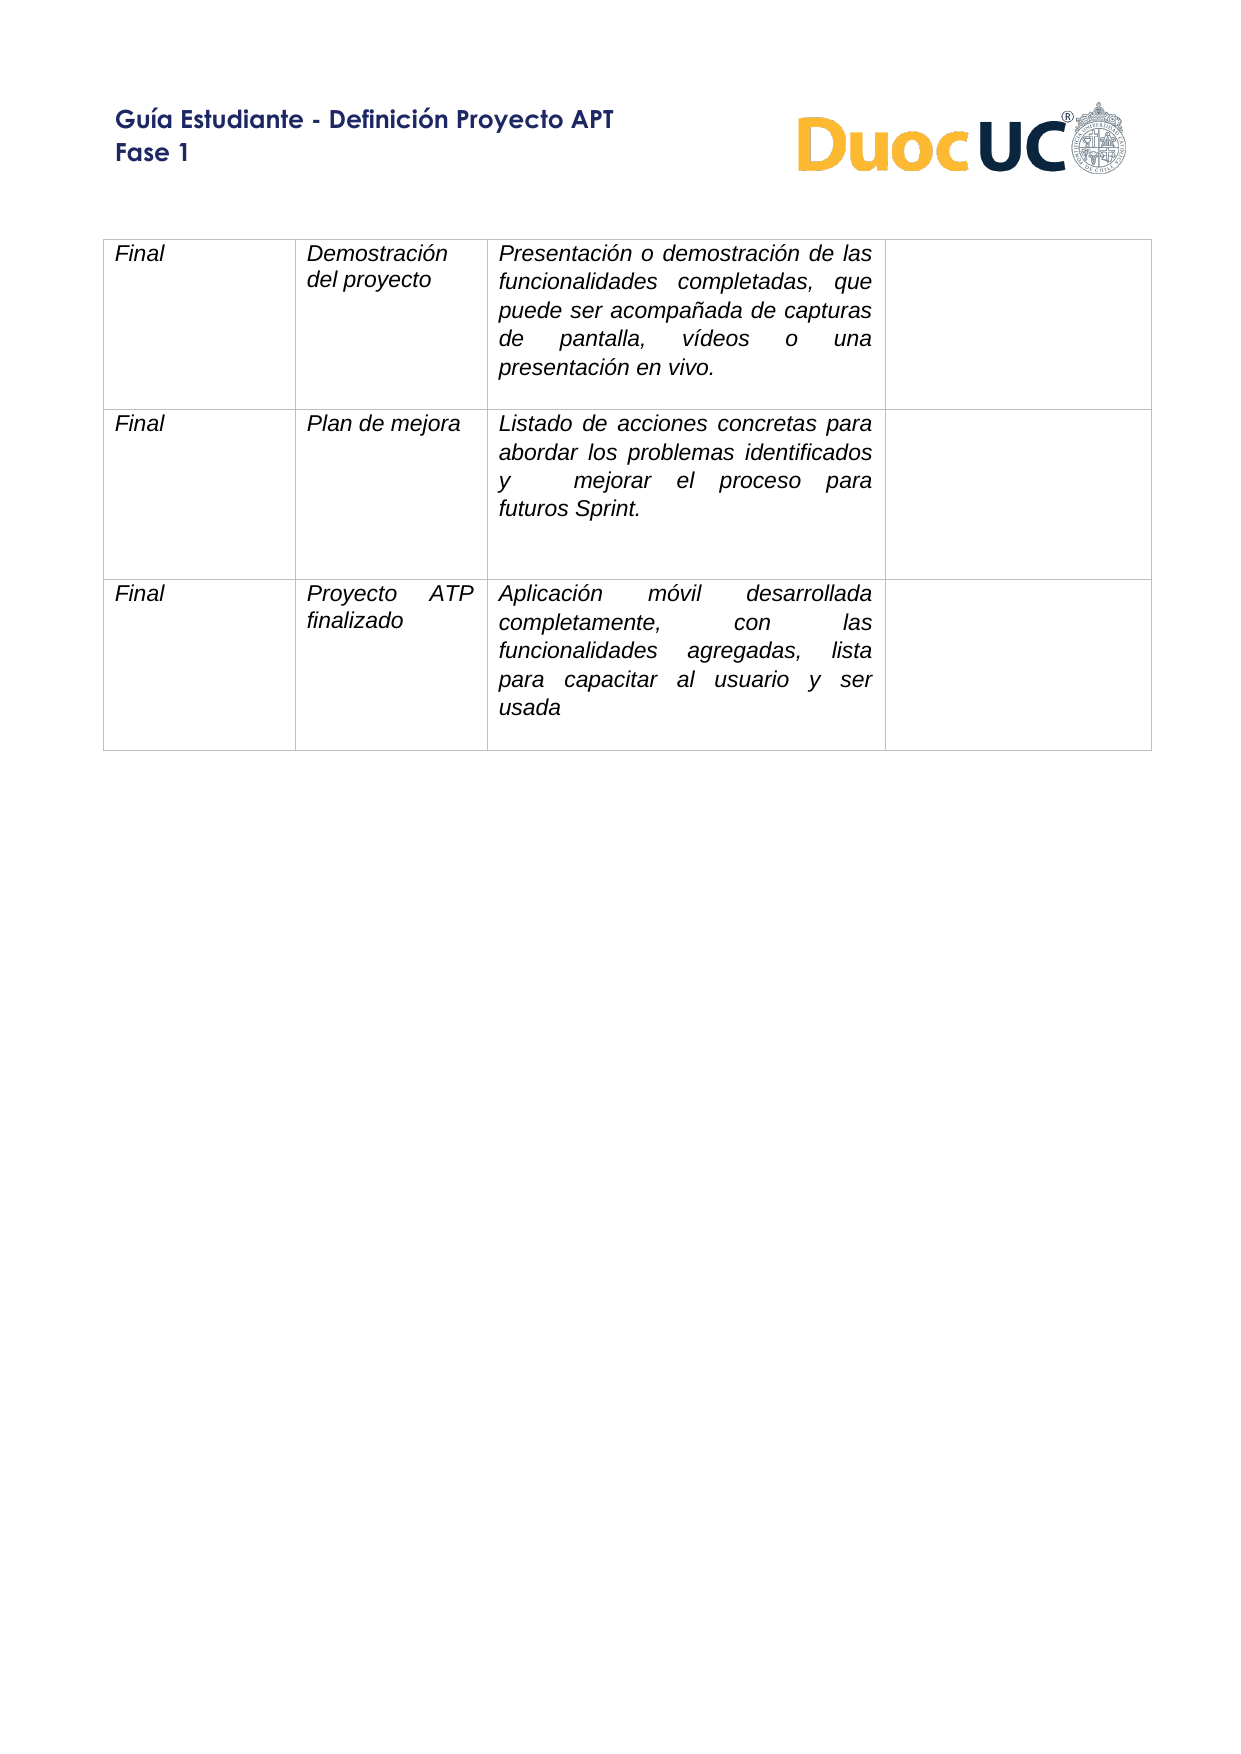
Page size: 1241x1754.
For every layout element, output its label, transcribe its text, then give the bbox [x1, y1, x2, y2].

table_cell [886, 410, 1151, 579]
table_cell [886, 240, 1151, 409]
table_cell Final [104, 240, 295, 409]
picture [798, 102, 1126, 174]
table_cell Listado de acciones concretas para abordar los problemas identificados y mejorar el proceso para futuros Sprint. [488, 410, 885, 579]
table_cell Plan de mejora [296, 410, 487, 579]
table_cell Demostración del proyecto [296, 240, 487, 409]
table_cell Presentación o demostración de las funcionalidades completadas, que puede ser acompañada de capturas de pantalla, vídeos o una presentación en vivo. [488, 240, 885, 409]
table_cell Aplicación móvil desarrollada completamente, con las funcionalidades agregadas, lista para capacitar al usuario y ser usada [488, 580, 885, 750]
table_cell Final [104, 410, 295, 579]
table_cell Proyecto ATP finalizado [296, 580, 487, 750]
table_cell Final [104, 580, 295, 750]
table_cell [886, 580, 1151, 750]
